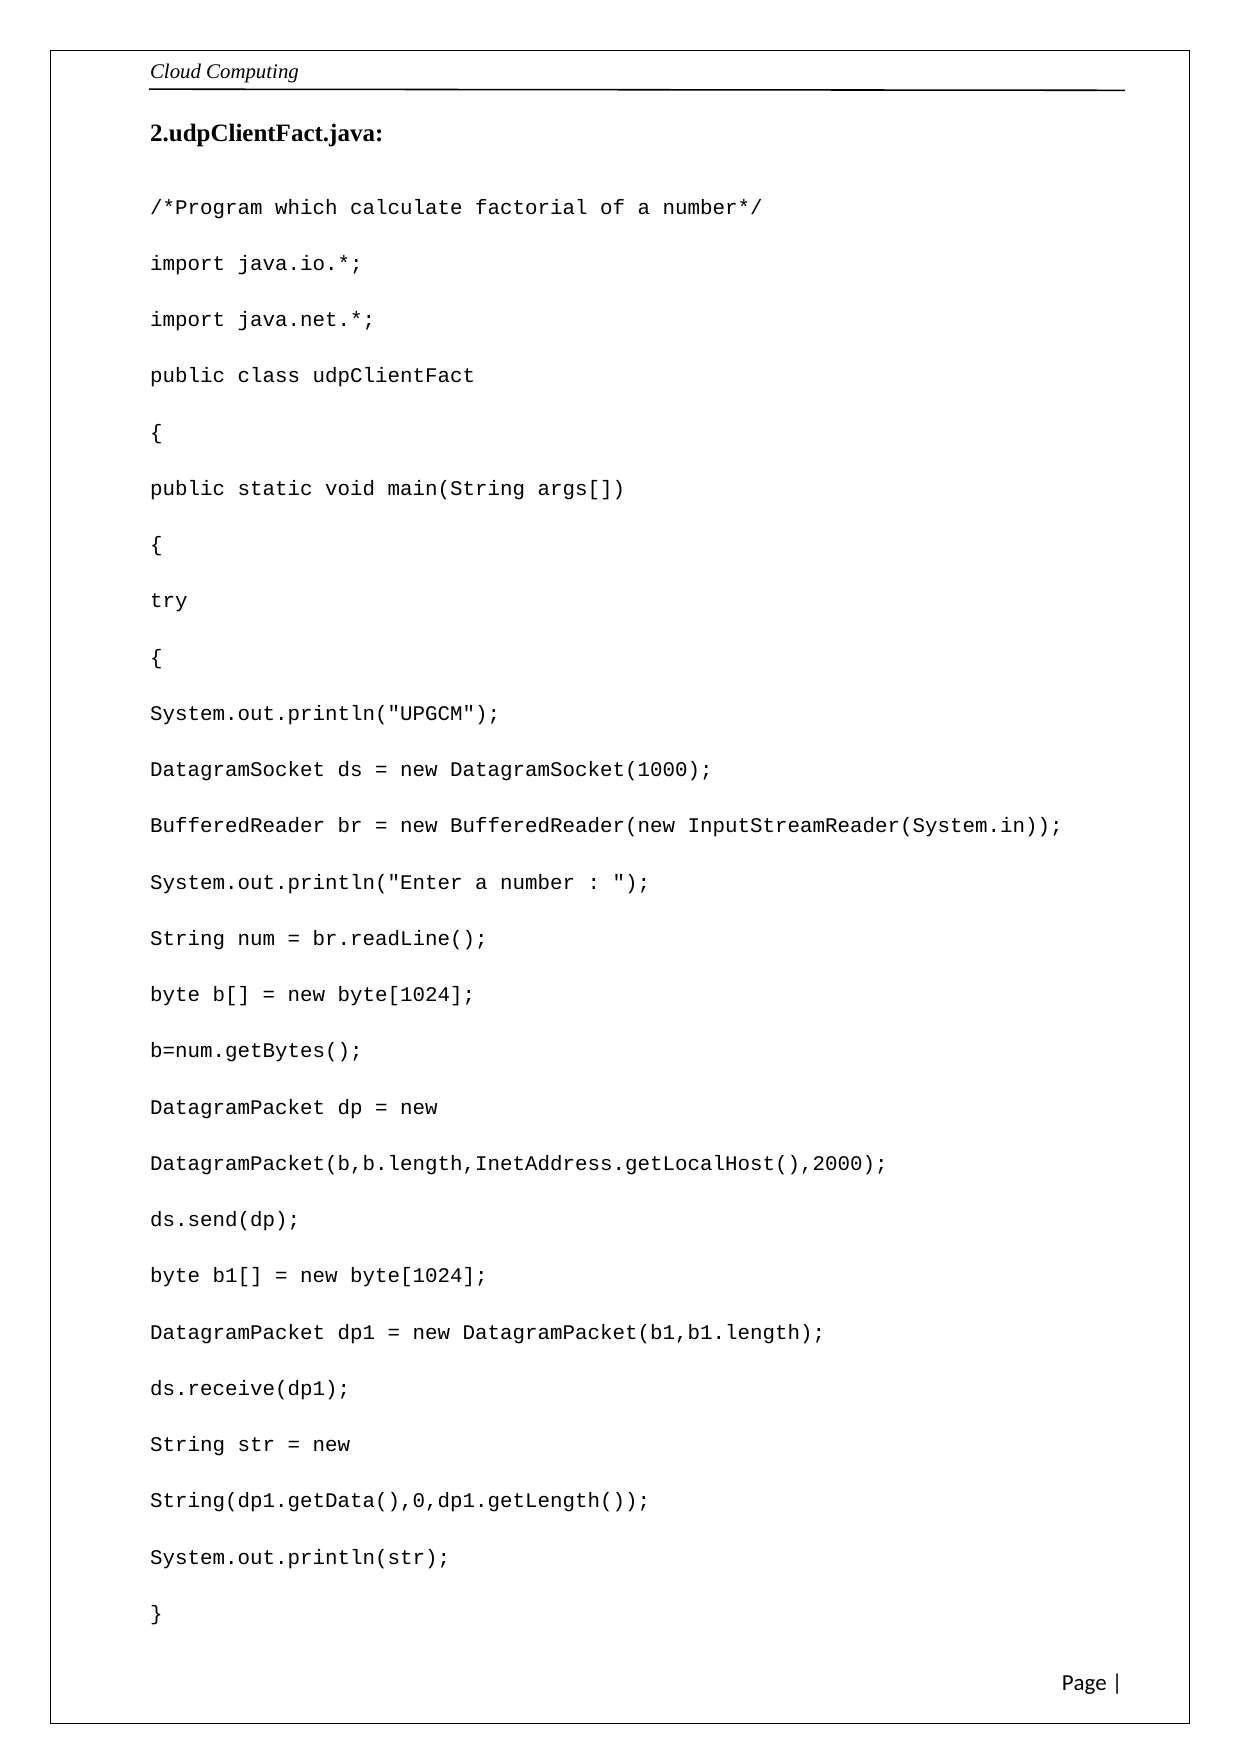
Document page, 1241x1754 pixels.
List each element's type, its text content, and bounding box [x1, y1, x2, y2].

text public class udpClientFact [150, 365, 1122, 389]
text { [150, 422, 1122, 445]
text DatagramPacket dp1 = new DatagramPacket(b1,b1.length); [150, 1322, 1122, 1345]
text import java.net.*; [150, 309, 1122, 333]
text 2.udpClientFact.java: [150, 118, 1122, 147]
text System.out.println("Enter a number : "); [150, 872, 1122, 895]
text ds.receive(dp1); [150, 1378, 1122, 1402]
text System.out.println(str); [150, 1547, 1122, 1570]
text public static void main(String args[]) [150, 478, 1122, 502]
text import java.io.*; [150, 253, 1122, 277]
text String(dp1.getData(),0,dp1.getLength()); [150, 1490, 1122, 1514]
text /*Program which calculate factorial of a number*/ [150, 197, 1122, 220]
text DatagramPacket(b,b.length,InetAddress.getLocalHost(),2000); [150, 1153, 1122, 1177]
text try [150, 590, 1122, 614]
text byte b1[] = new byte[1024]; [150, 1265, 1122, 1289]
text } [150, 1603, 1122, 1627]
text byte b[] = new byte[1024]; [150, 984, 1122, 1008]
text b=num.getBytes(); [150, 1040, 1122, 1064]
text String num = br.readLine(); [150, 928, 1122, 952]
text BufferedReader br = new BufferedReader(new InputStreamReader(System.in)); [150, 815, 1122, 839]
text DatagramPacket dp = new [150, 1097, 1122, 1120]
text ds.send(dp); [150, 1209, 1122, 1233]
text { [150, 647, 1122, 670]
text { [150, 534, 1122, 558]
text System.out.println("UPGCM"); [150, 703, 1122, 727]
text DatagramSocket ds = new DatagramSocket(1000); [150, 759, 1122, 783]
text String str = new [150, 1434, 1122, 1458]
